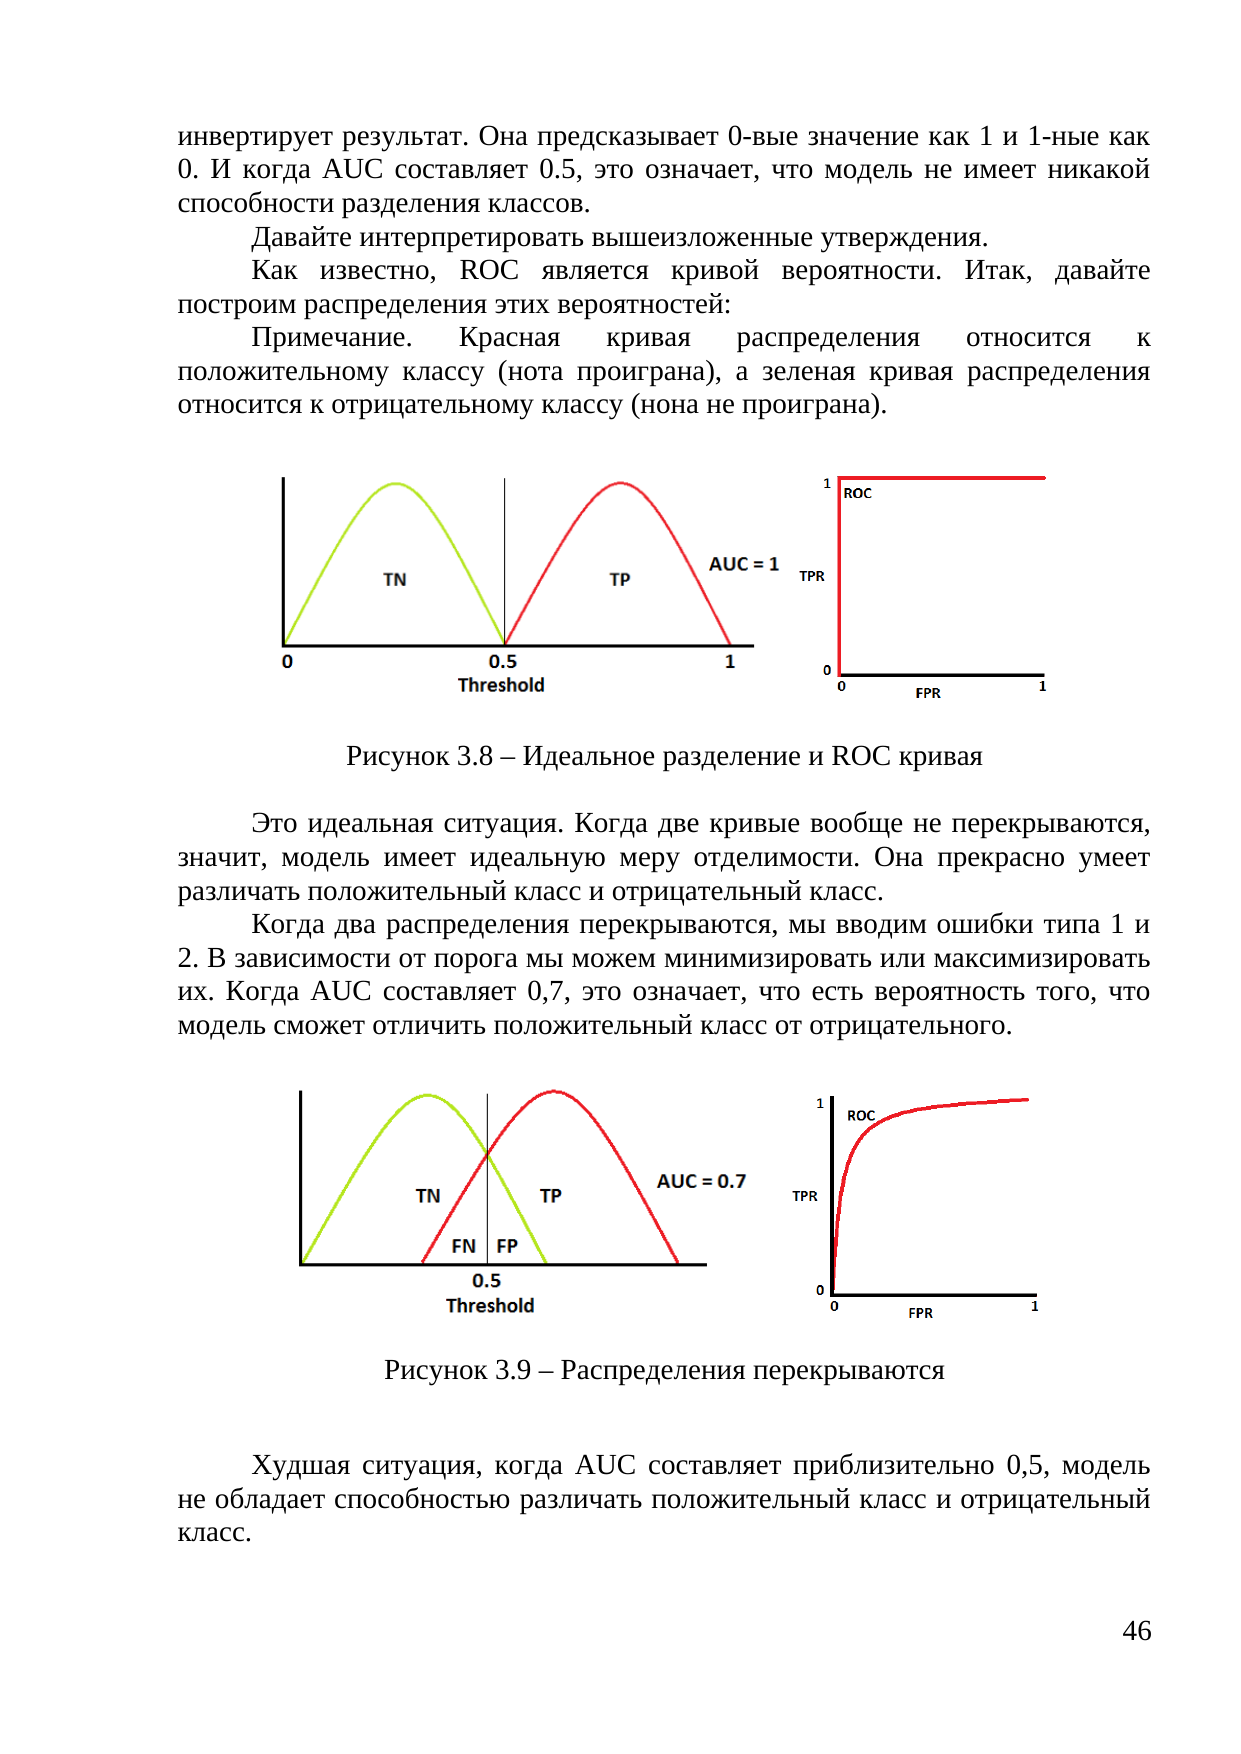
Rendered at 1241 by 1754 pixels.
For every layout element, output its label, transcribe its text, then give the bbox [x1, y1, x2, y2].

picture [783, 1073, 1059, 1325]
text Когда два распределения перекрываются, мы вводим ошибки типа 1 и 2. В зависимости от порога мы можем минимизировать или максимизировать их. Когда AUC составляет 0,7, это означает, что есть вероятность того, что модель сможет отличить положительный класс от отрицательного. [177, 906, 1152, 1040]
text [177, 118, 1152, 219]
text Худшая ситуация, когда AUC составляет приблизительно 0,5, модель не обладает способностью различать положительный класс и отрицательный класс. [177, 1447, 1152, 1548]
text Это идеальная ситуация. Когда две кривые вообще не перекрываются, значит, модель имеет идеальную меру отделимости. Она прекрасно умеет различать положительный класс и отрицательный класс. [177, 806, 1152, 906]
picture [251, 453, 1067, 705]
text Давайте интерпретировать вышеизложенные утверждения. [177, 219, 1152, 252]
picture [251, 1077, 779, 1325]
text Примечание. Красная кривая распределения относится к положительному классу (нота проиграна), а зеленая кривая распределения относится к отрицательному классу (нона не проиграна). [177, 319, 1152, 420]
text Рисунок 3.8 – Идеальное разделение и ROC кривая [177, 738, 1152, 772]
text Рисунок 3.9 – Распределения перекрываются [177, 1352, 1152, 1386]
text Как известно, ROC является кривой вероятности. Итак, давайте построим распределения этих вероятностей: [177, 252, 1152, 319]
